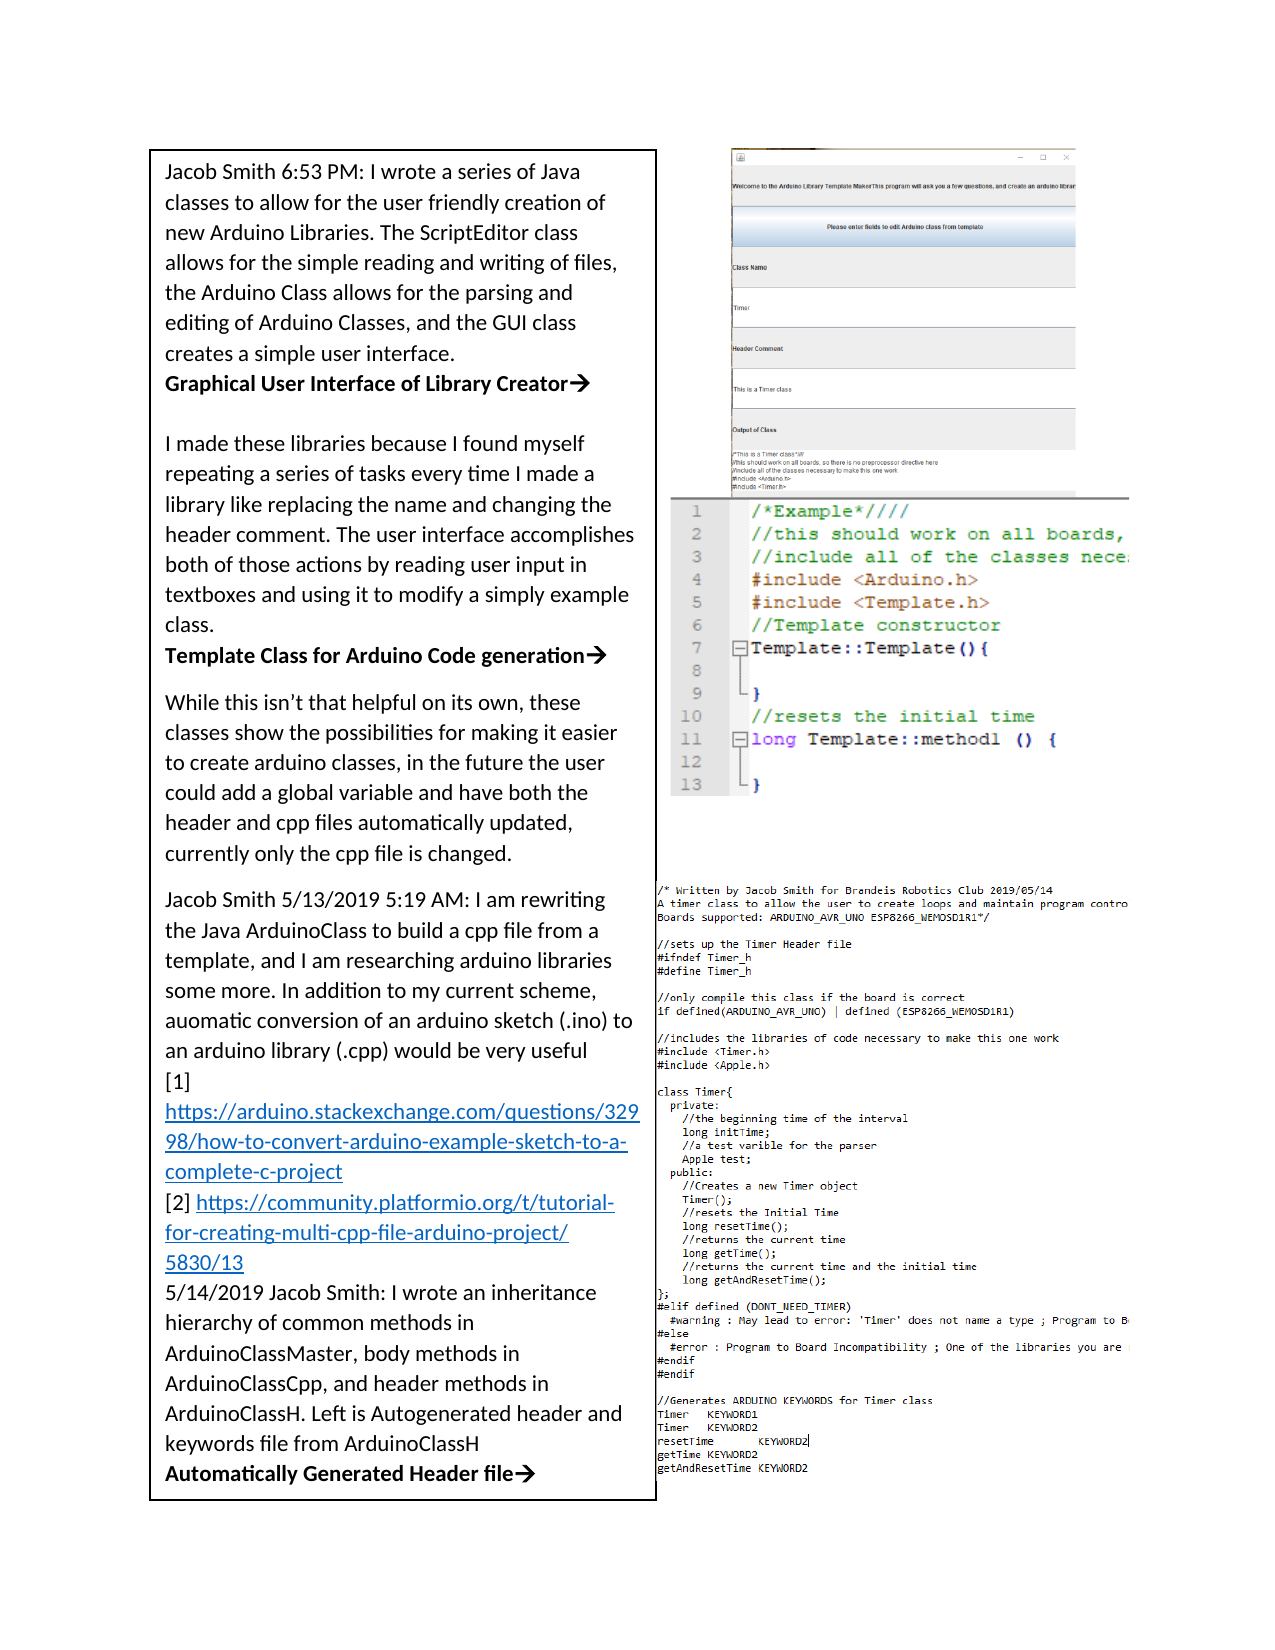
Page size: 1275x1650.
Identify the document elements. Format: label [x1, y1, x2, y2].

picture [656, 881, 1130, 1481]
picture [670, 148, 1130, 796]
